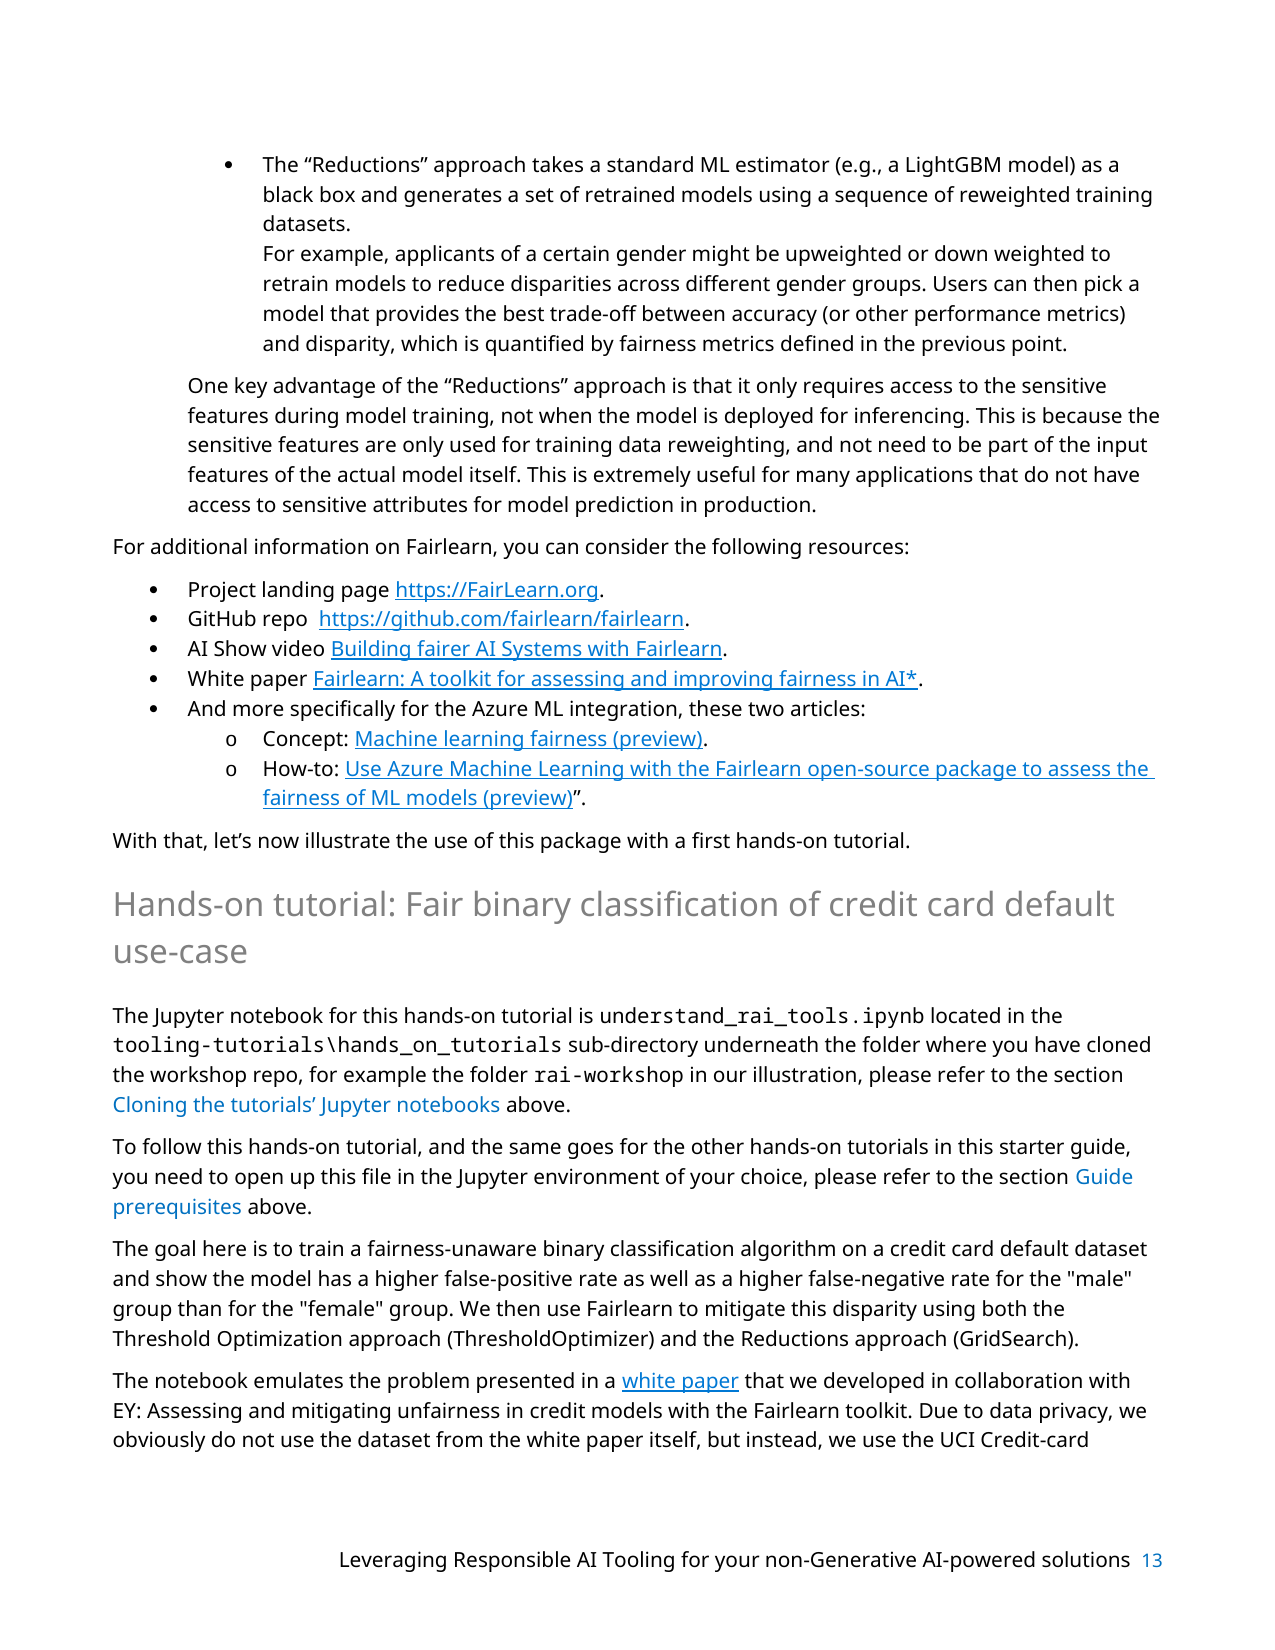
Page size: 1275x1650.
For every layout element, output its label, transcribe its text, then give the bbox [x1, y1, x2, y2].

text One key advantage of the “Reductions” approach is that it only requires access to the sensitive features during model training, not when the model is deployed for inferencing. This is because the sensitive features are only used for training data reweighting, and not need to be part of the input features of the actual model itself. This is extremely useful for many applications that do not have access to sensitive attributes for model prediction in production. [187, 371, 1162, 519]
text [112, 1366, 1162, 1454]
list How-to: Use Azure Machine Learning with the Fairlearn open-source package to assess the fairness of ML models (preview)”. [225, 754, 1162, 812]
text The Jupyter notebook for this hands-on tutorial is understand_rai_tools.ipynb located in the tooling-tutorials\hands_on_tutorials sub-directory underneath the folder where you have cloned the workshop repo, for example the folder rai-workshop in our illustration, please refer to the section Cloning the tutorials’ Jupyter notebooks above. [112, 1001, 1162, 1119]
list Concept: Machine learning fairness (preview). [225, 724, 1162, 752]
text The goal here is to train a fairness-unaware binary classification algorithm on a credit card default dataset and show the model has a higher false-positive rate as well as a higher false-negative rate for the "male" group than for the "female" group. We then use Fairlearn to mitigate this disparity using both the Threshold Optimization approach (ThresholdOptimizer) and the Reductions approach (GridSearch). [112, 1234, 1162, 1352]
list White paper Fairlearn: A toolkit for assessing and improving fairness in AI*. [150, 664, 1162, 693]
text For additional information on Fairlearn, you can consider the following resources: [112, 532, 1162, 561]
list GitHub repo https://github.com/fairlearn/fairlearn. [150, 604, 1162, 633]
list For example, applicants of a certain gender might be upweighted or down weighted to retrain models to reduce disparities across different gender groups. Users can then pick a model that provides the best trade-off between accuracy (or other performance metrics) and disparity, which is quantified by fairness metrics defined in the previous point. [262, 239, 1162, 357]
list AI Show video Building fairer AI Systems with Fairlearn. [150, 634, 1162, 663]
subtitle Hands-on tutorial: Fair binary classification of credit card default use-case [112, 881, 1162, 974]
list The “Reductions” approach takes a standard ML estimator (e.g., a LightGBM model) as a black box and generates a set of retrained models using a sequence of reweighted training datasets. [225, 150, 1162, 238]
list Project landing page https://FairLearn.org. [150, 575, 1162, 603]
text To follow this hands-on tutorial, and the same goes for the other hands-on tutorials in this starter guide, you need to open up this file in the Jupyter environment of your choice, please refer to the section Guide prerequisites above. [112, 1132, 1162, 1221]
list And more specifically for the Azure ML integration, these two articles: [150, 694, 1162, 722]
text With that, let’s now illustrate the use of this package with a first hands-on tutorial. [112, 826, 1162, 854]
